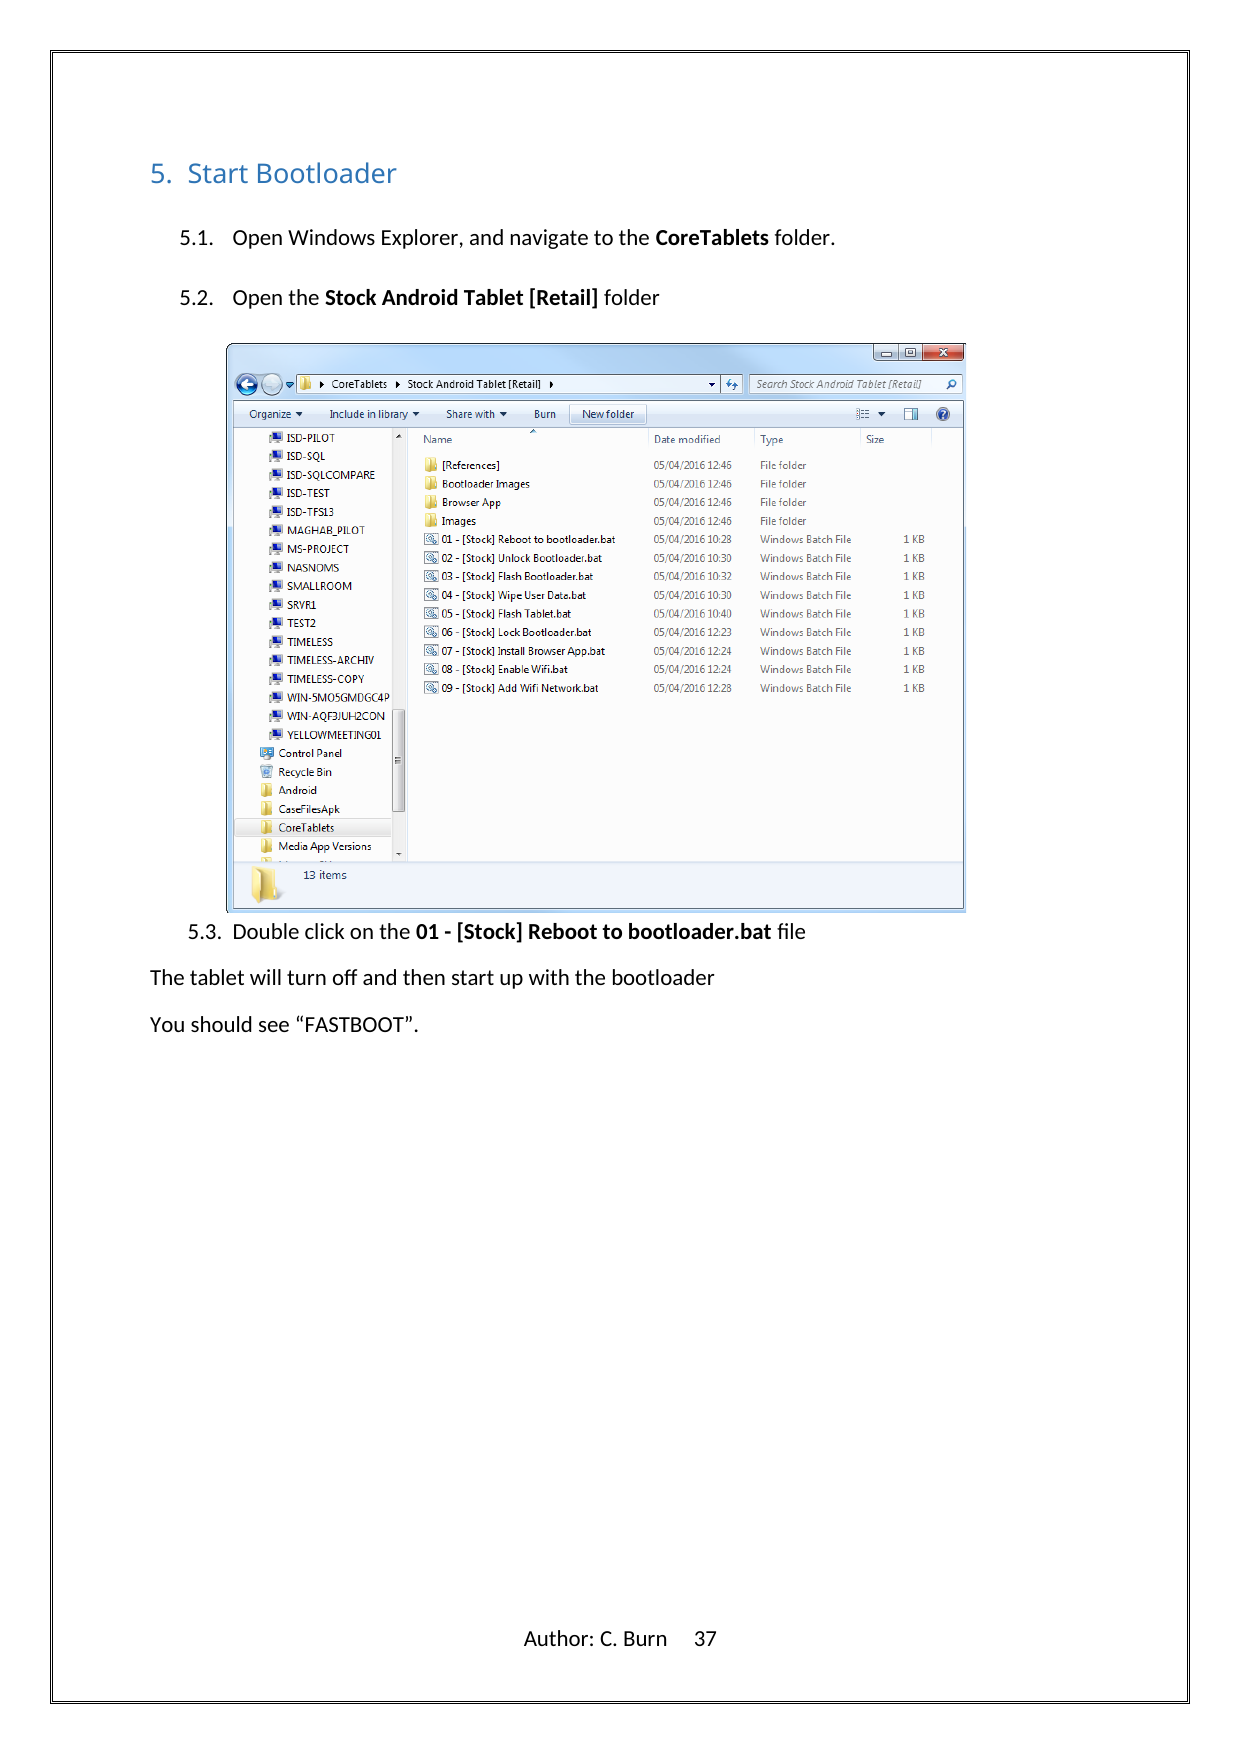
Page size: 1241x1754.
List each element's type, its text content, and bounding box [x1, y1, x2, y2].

list Open Windows Explorer, and navigate to the CoreTablets folder. [179, 223, 1090, 251]
picture [226, 343, 967, 912]
subtitle Start Bootloader [150, 154, 1090, 191]
text The tablet will turn off and then start up with the bootloader [150, 963, 1090, 992]
text You should see “FASTBOOT”. [150, 1010, 1090, 1038]
list Double click on the 01 - [Stock] Reboot to bootloader.bat file [187, 917, 1090, 945]
list Open the Stock Android Tablet [Retail] folder [179, 283, 1090, 311]
